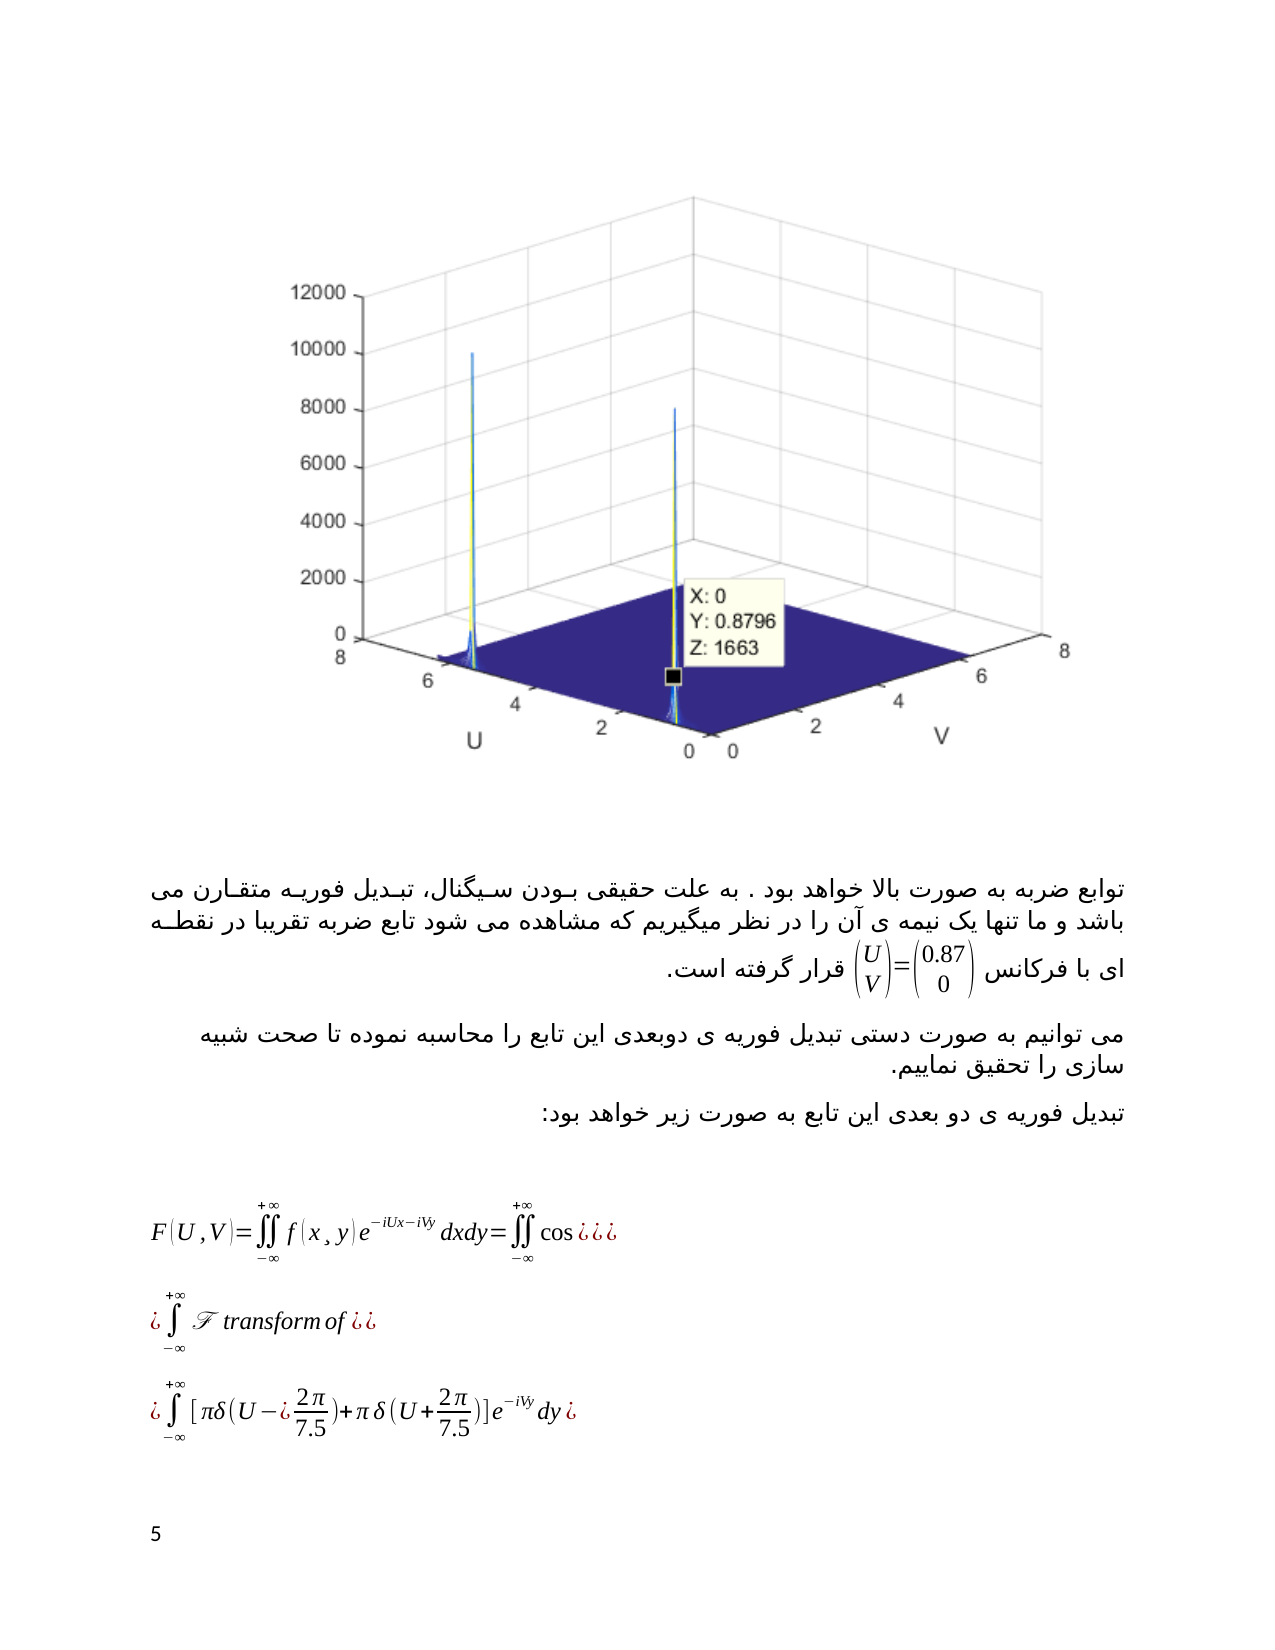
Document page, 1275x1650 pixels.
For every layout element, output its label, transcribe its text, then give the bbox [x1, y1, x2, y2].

picture [250, 150, 1125, 807]
text توابع ضربه به صورت بالا خواهد بود . به علت حقیقی بودن سیگنال، تبدیل فوریه متقارن می باشد و ما تنها یک نیمه ی آن را در نظر میگیریم که مشاهده می شود تابع ضربه تقریبا در نقطه ای با فرکانس قرار گرفته است. [150, 875, 1125, 1000]
text می توانیم به صورت دستی تبدیل فوریه ی دوبعدی این تابع را محاسبه نموده تا صحت شبیه سازی را تحقیق نماییم. [150, 1019, 1125, 1079]
text تبدیل فوریه ی دو بعدی این تابع به صورت زیر خواهد بود: [150, 1098, 1125, 1128]
